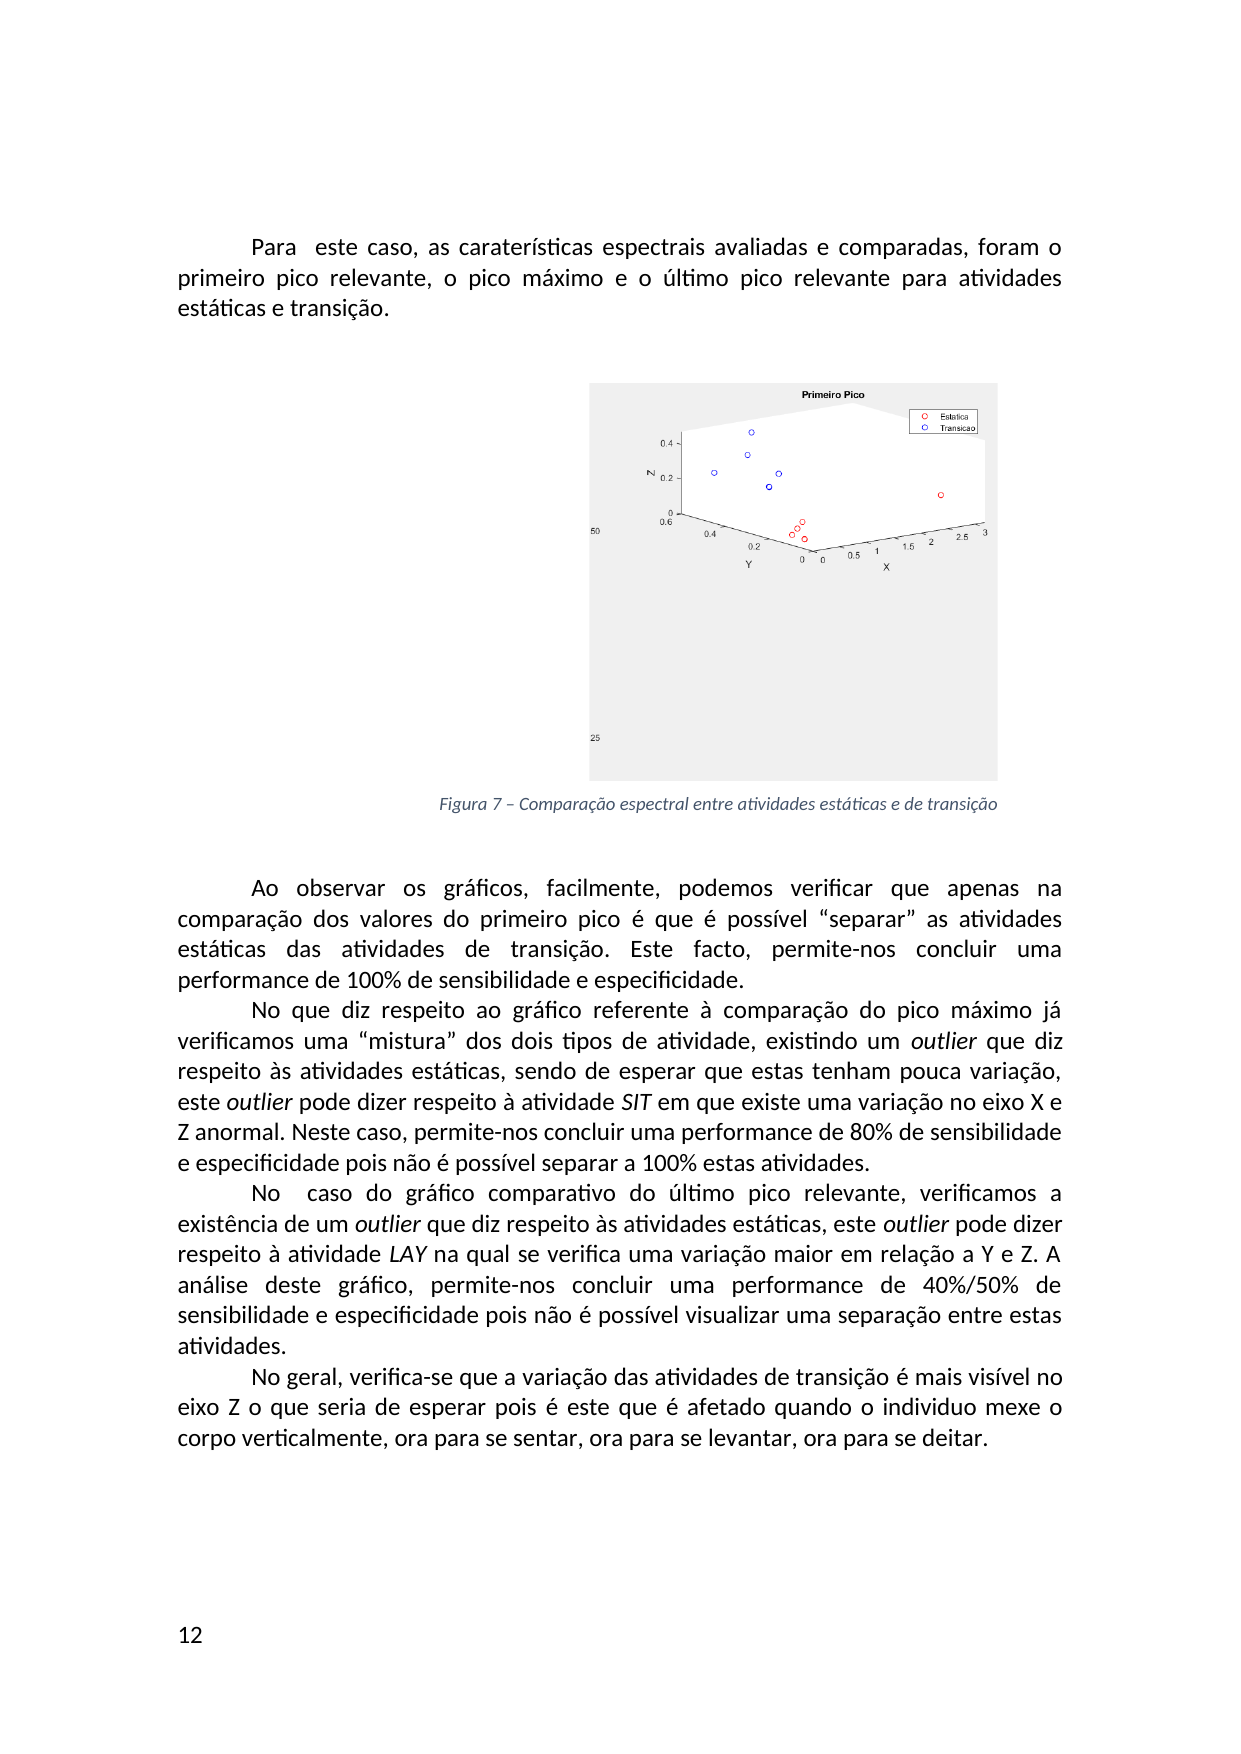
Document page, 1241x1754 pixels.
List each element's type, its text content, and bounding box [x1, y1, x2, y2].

text Ao observar os gráficos, facilmente, podemos verificar que apenas na comparação dos valores do primeiro pico é que é possível “separar” as atividades estáticas das atividades de transição. Este facto, permite-nos concluir uma performance de 100% de sensibilidade e especificidade. [177, 872, 1063, 994]
text Figura 7 – Comparação espectral entre atividades estáticas e de transição [439, 792, 1000, 814]
picture [589, 383, 997, 781]
text No geral, verifica-se que a variação das atividades de transição é mais visível no eixo Z o que seria de esperar pois é este que é afetado quando o individuo mexe o corpo verticalmente, ora para se sentar, ora para se levantar, ora para se deitar. [177, 1361, 1063, 1452]
text No caso do gráfico comparativo do último pico relevante, verificamos a existência de um outlier que diz respeito às atividades estáticas, este outlier pode dizer respeito à atividade LAY na qual se verifica uma variação maior em relação a Y e Z. A análise deste gráfico, permite-nos concluir uma performance de 40%/50% de sensibilidade e especificidade pois não é possível visualizar uma separação entre estas atividades. [177, 1177, 1063, 1361]
text No que diz respeito ao gráfico referente à comparação do pico máximo já verificamos uma “mistura” dos dois tipos de atividade, existindo um outlier que diz respeito às atividades estáticas, sendo de esperar que estas tenham pouca variação, este outlier pode dizer respeito à atividade SIT em que existe uma variação no eixo X e Z anormal. Neste caso, permite-nos concluir uma performance de 80% de sensibilidade e especificidade pois não é possível separar a 100% estas atividades. [177, 994, 1063, 1177]
text Para este caso, as caraterísticas espectrais avaliadas e comparadas, foram o primeiro pico relevante, o pico máximo e o último pico relevante para atividades estáticas e transição. [177, 231, 1063, 323]
